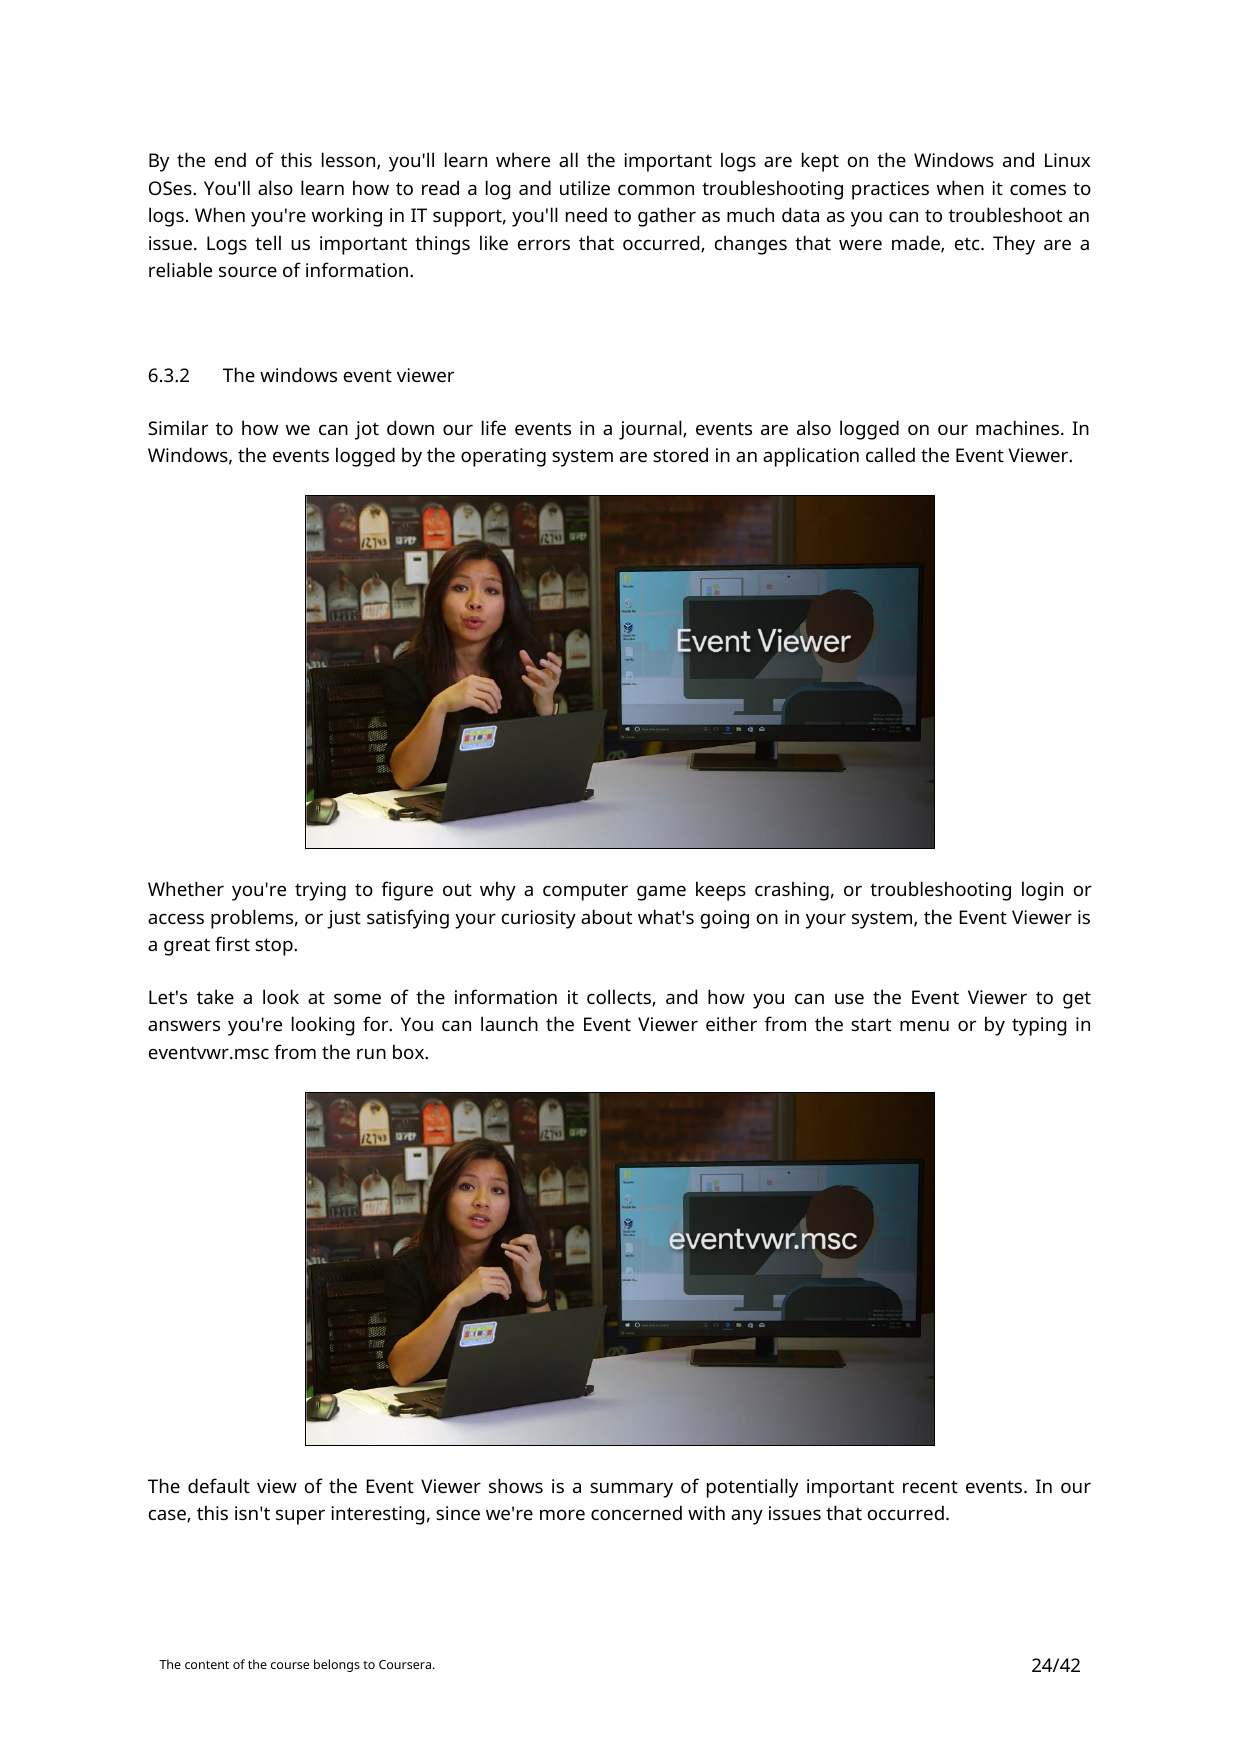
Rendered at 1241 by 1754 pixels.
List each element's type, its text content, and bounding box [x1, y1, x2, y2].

subtitle The windows event viewer [148, 363, 1093, 388]
text By the end of this lesson, you'll learn where all the important logs are kept on the Windows and Linux OSes. You'll also learn how to read a log and utilize common troubleshooting practices when it comes to logs. When you're working in IT support, you'll need to gather as much data as you can to troubleshoot an issue. Logs tell us important things like errors that occurred, changes that were made, etc. They are a reliable source of information. [148, 148, 1093, 283]
text Similar to how we can jot down our life events in a journal, events are also logged on our machines. In Windows, the events logged by the operating system are stored in an application called the Event Viewer. [148, 415, 1093, 468]
text Whether you're trying to figure out why a computer game keeps crashing, or troubleshooting login or access problems, or just satisfying your curiosity about what's going on in your system, the Event Viewer is a great first stop. [148, 877, 1093, 957]
picture [306, 1093, 934, 1445]
text The default view of the Event Viewer shows is a summary of potentially important recent events. In our case, this isn't super interesting, since we're more concerned with any issues that occurred. [148, 1473, 1093, 1526]
text Let's take a look at some of the information it collects, and how you can use the Event Viewer to get answers you're looking for. You can launch the Event Viewer either from the start menu or by typing in eventvwr.msc from the run box. [148, 984, 1093, 1064]
picture [306, 496, 934, 848]
